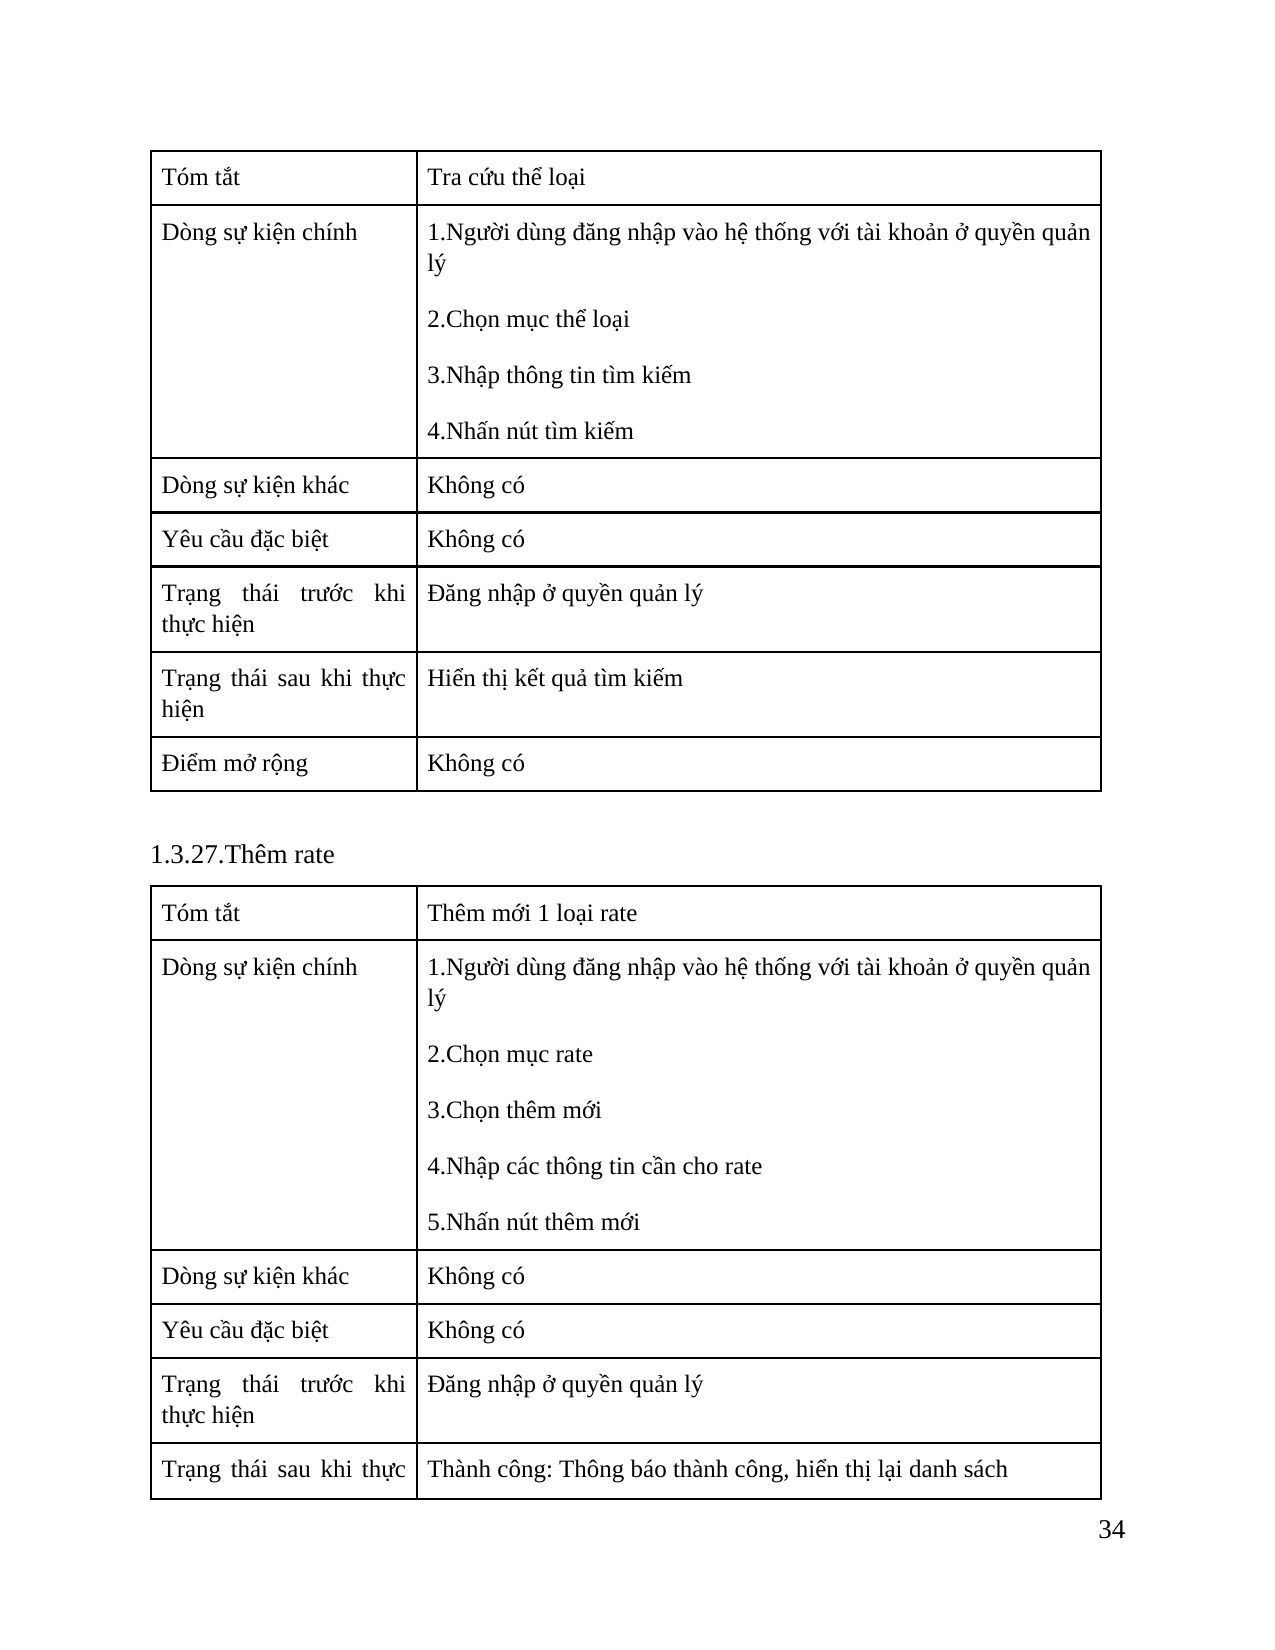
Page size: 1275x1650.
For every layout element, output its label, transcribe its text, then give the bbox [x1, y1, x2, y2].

table_header Thêm mới 1 loại rate [418, 887, 1100, 939]
table_cell Không có [418, 738, 1100, 790]
table_cell Dòng sự kiện khác [152, 1251, 416, 1302]
table_cell Trạng thái sau khi thực hiện [152, 653, 416, 736]
text 1.3.27.Thêm rate [150, 838, 1125, 869]
table_header Tra cứu thể loại [418, 152, 1100, 204]
table_cell Hiển thị kết quả tìm kiếm [418, 653, 1100, 736]
table_cell Dòng sự kiện chính [152, 941, 416, 1248]
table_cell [152, 1444, 416, 1498]
table_cell Đăng nhập ở quyền quản lý [418, 1359, 1100, 1442]
table_cell Dòng sự kiện khác [152, 459, 416, 511]
table_cell Yêu cầu đặc biệt [152, 514, 416, 565]
table_cell Trạng thái trước khi thực hiện [152, 568, 416, 651]
table_cell Không có [418, 1251, 1100, 1302]
table_cell Dòng sự kiện chính [152, 206, 416, 457]
table_cell Không có [418, 1305, 1100, 1357]
table_cell Đăng nhập ở quyền quản lý [418, 568, 1100, 651]
table_cell Điểm mở rộng [152, 738, 416, 790]
table_cell Yêu cầu đặc biệt [152, 1305, 416, 1357]
table_cell Trạng thái trước khi thực hiện [152, 1359, 416, 1442]
table_header Tóm tắt [152, 152, 416, 204]
table_cell 1.Người dùng đăng nhập vào hệ thống với tài khoản ở quyền quản lý 2.Chọn mục rate 3.Chọn thêm mới 4.Nhập các thông tin cần cho rate 5.Nhấn nút thêm mới [418, 941, 1100, 1248]
table_cell Không có [418, 459, 1100, 511]
table_cell Không có [418, 514, 1100, 565]
table_header Tóm tắt [152, 887, 416, 939]
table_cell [418, 1444, 1100, 1498]
table_cell 1.Người dùng đăng nhập vào hệ thống với tài khoản ở quyền quản lý 2.Chọn mục thể loại 3.Nhập thông tin tìm kiếm 4.Nhấn nút tìm kiếm [418, 206, 1100, 457]
